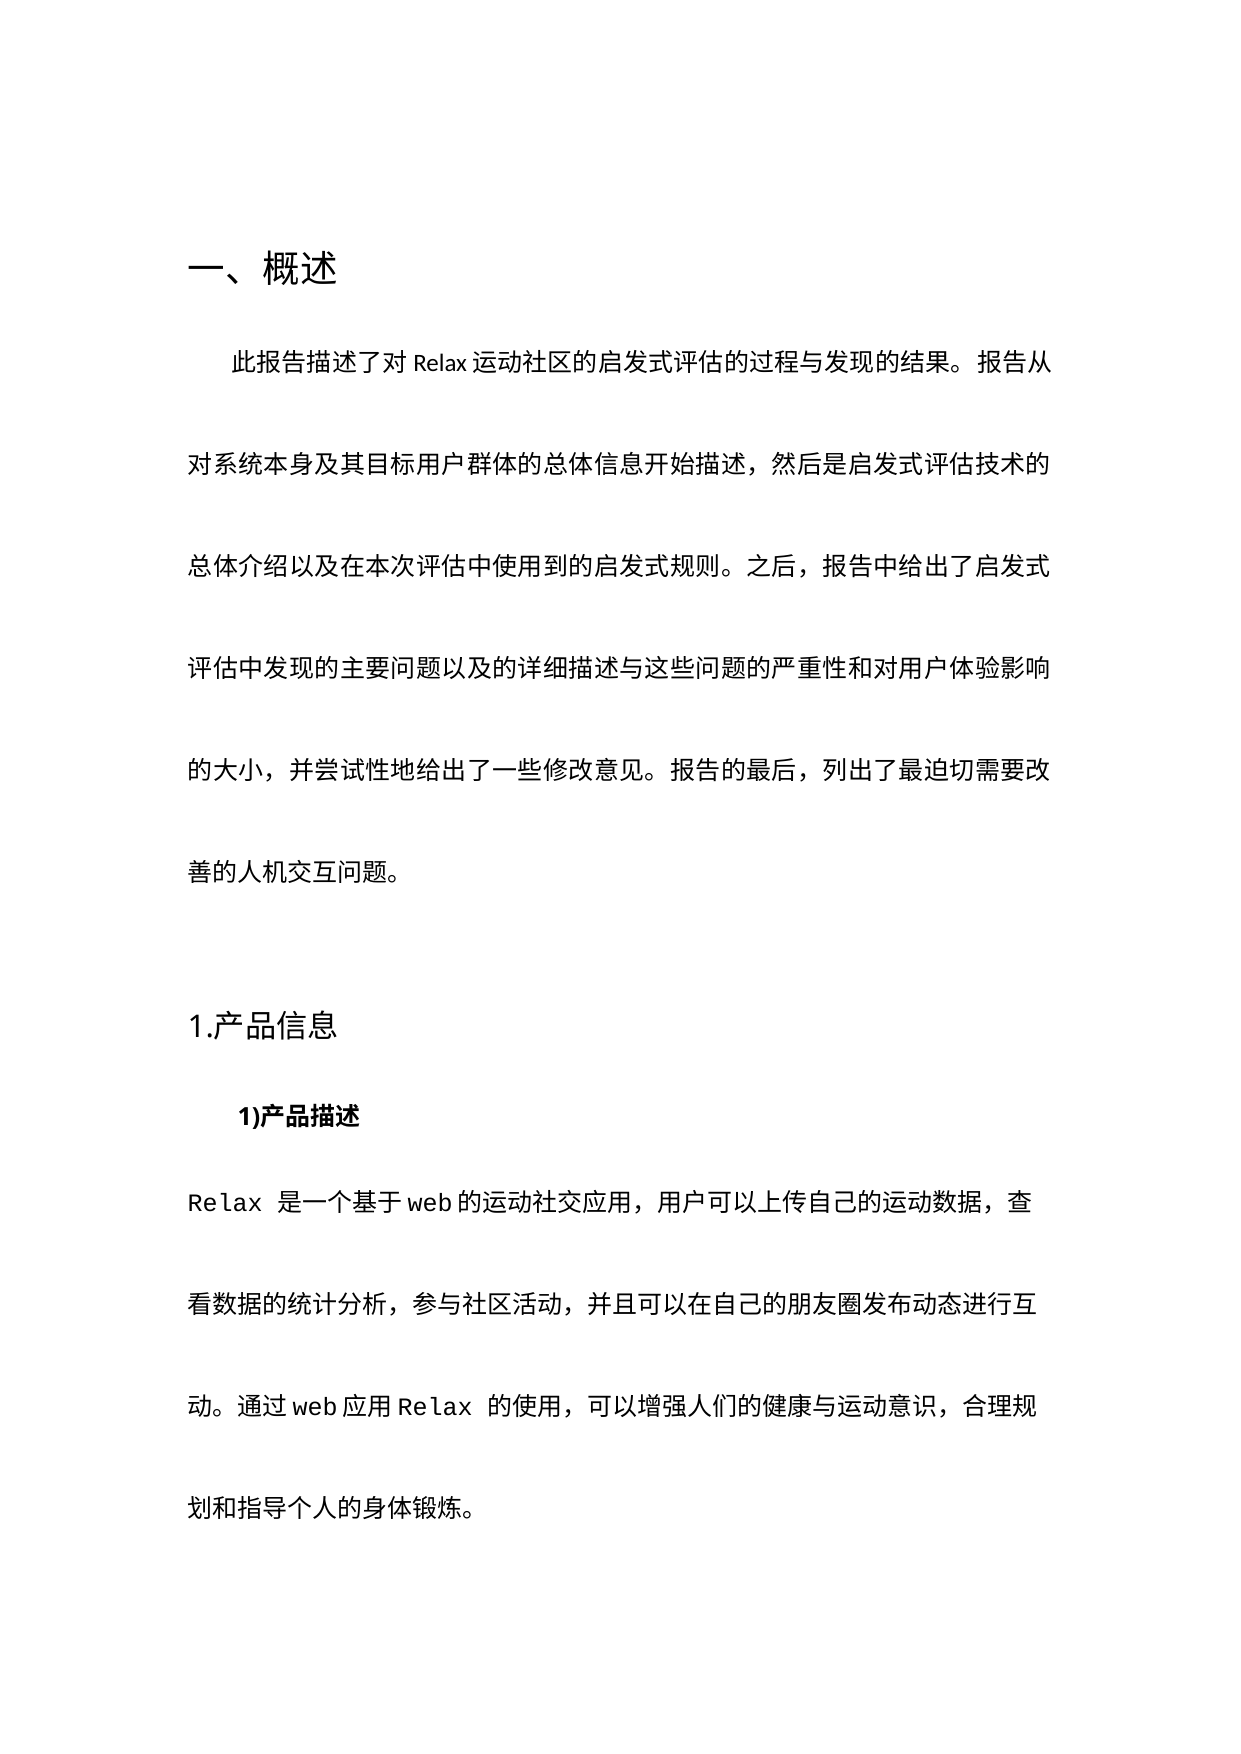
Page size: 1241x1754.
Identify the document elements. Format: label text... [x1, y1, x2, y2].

subtitle 概述 [187, 232, 1053, 300]
text 此报告描述了对Relax运动社区的启发式评估的过程与发现的结果。报告从对系统本身及其目标用户群体的总体信息开始描述，然后是启发式评估技术的总体介绍以及在本次评估中使用到的启发式规则。之后，报告中给出了启发式评估中发现的主要问题以及的详细描述与这些问题的严重性和对用户体验影响的大小，并尝试性地给出了一些修改意见。报告的最后，列出了最迫切需要改善的人机交互问题。 [187, 327, 1053, 904]
subtitle 产品信息 [187, 990, 1053, 1058]
text Relax 是一个基于web的运动社交应用，用户可以上传自己的运动数据，查看数据的统计分析，参与社区活动，并且可以在自己的朋友圈发布动态进行互动。通过web应用Relax 的使用，可以增强人们的健康与运动意识，合理规划和指导个人的身体锻炼。 [187, 1167, 1053, 1540]
subtitle 产品描述 [187, 1081, 1053, 1149]
